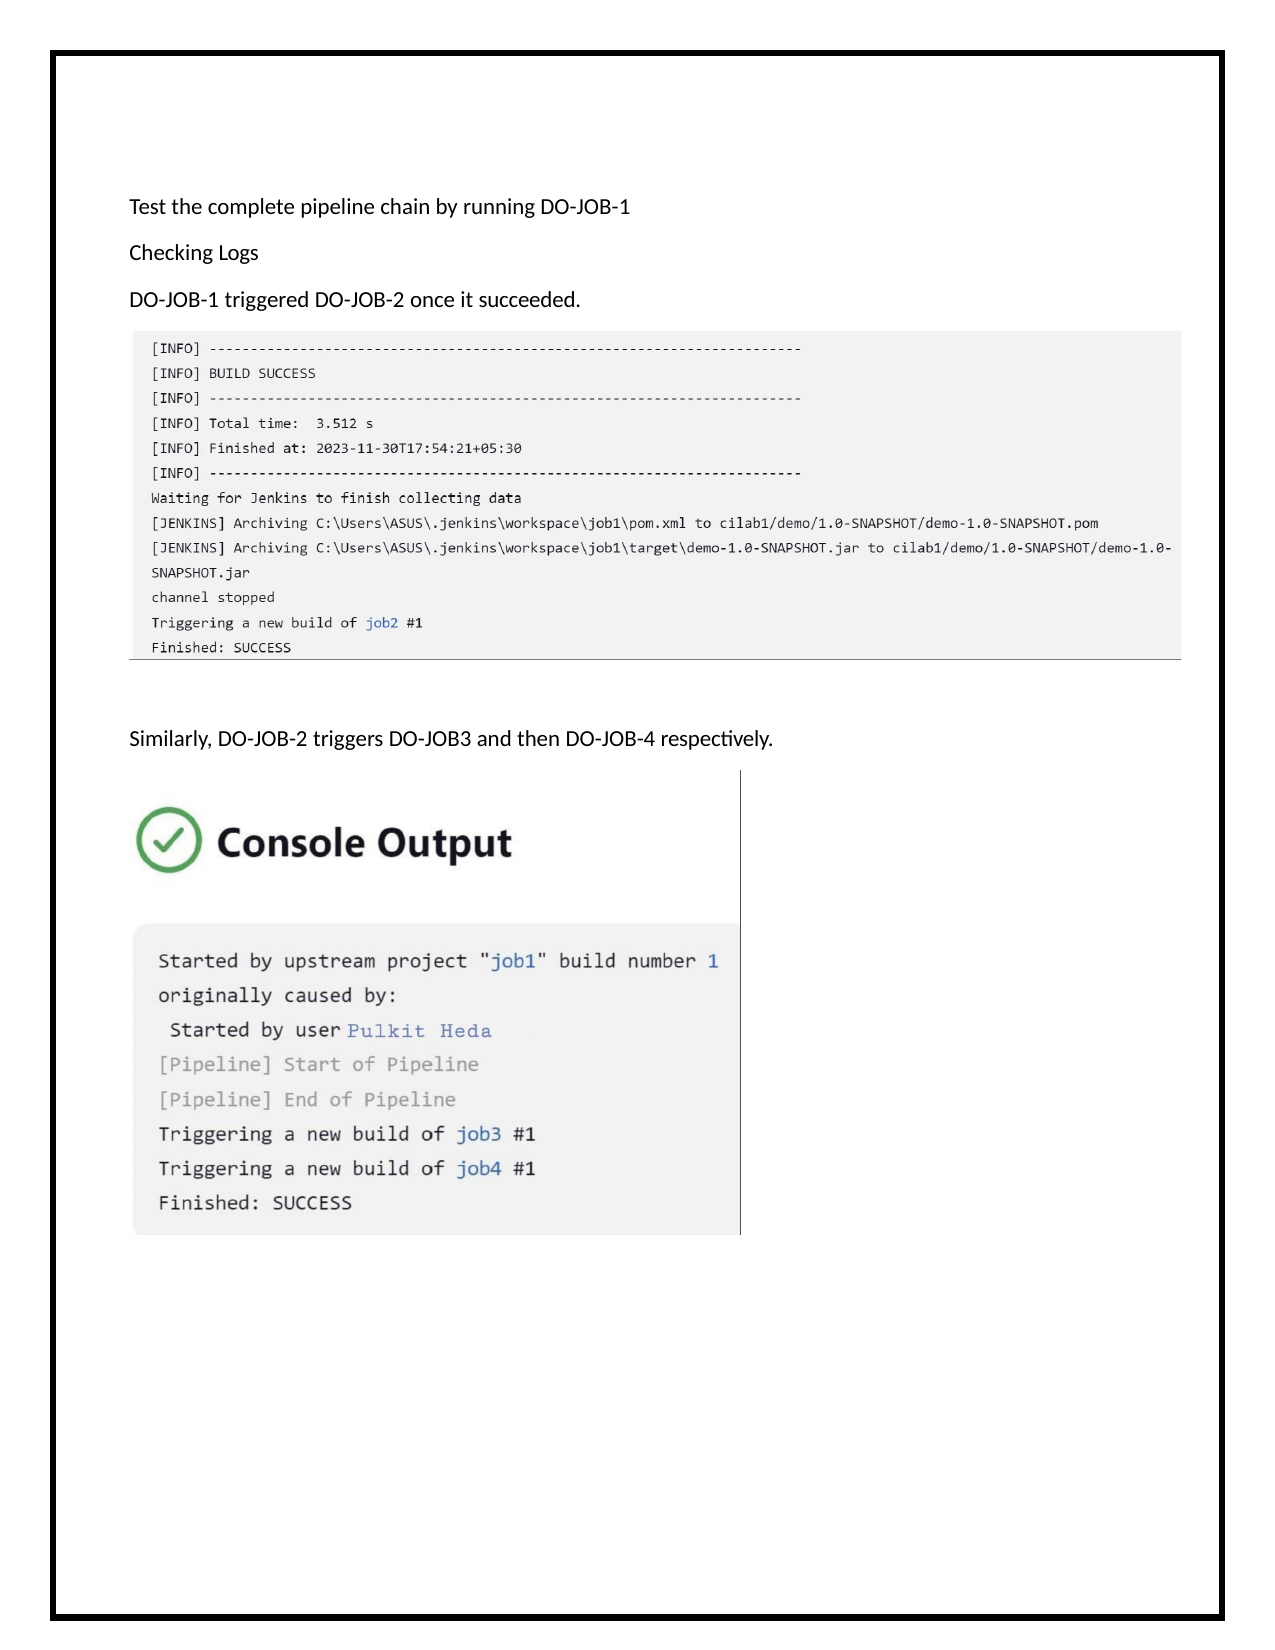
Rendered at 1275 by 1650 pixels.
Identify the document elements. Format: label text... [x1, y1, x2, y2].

text Checking Logs [129, 238, 1192, 266]
picture [129, 331, 1182, 660]
text Test the complete pipeline chain by running DO-JOB-1 [129, 192, 1192, 220]
picture [129, 770, 741, 1235]
text Similarly, DO-JOB-2 triggers DO-JOB3 and then DO-JOB-4 respectively. [129, 724, 1192, 752]
text DO-JOB-1 triggered DO-JOB-2 once it succeeded. [129, 285, 1192, 313]
